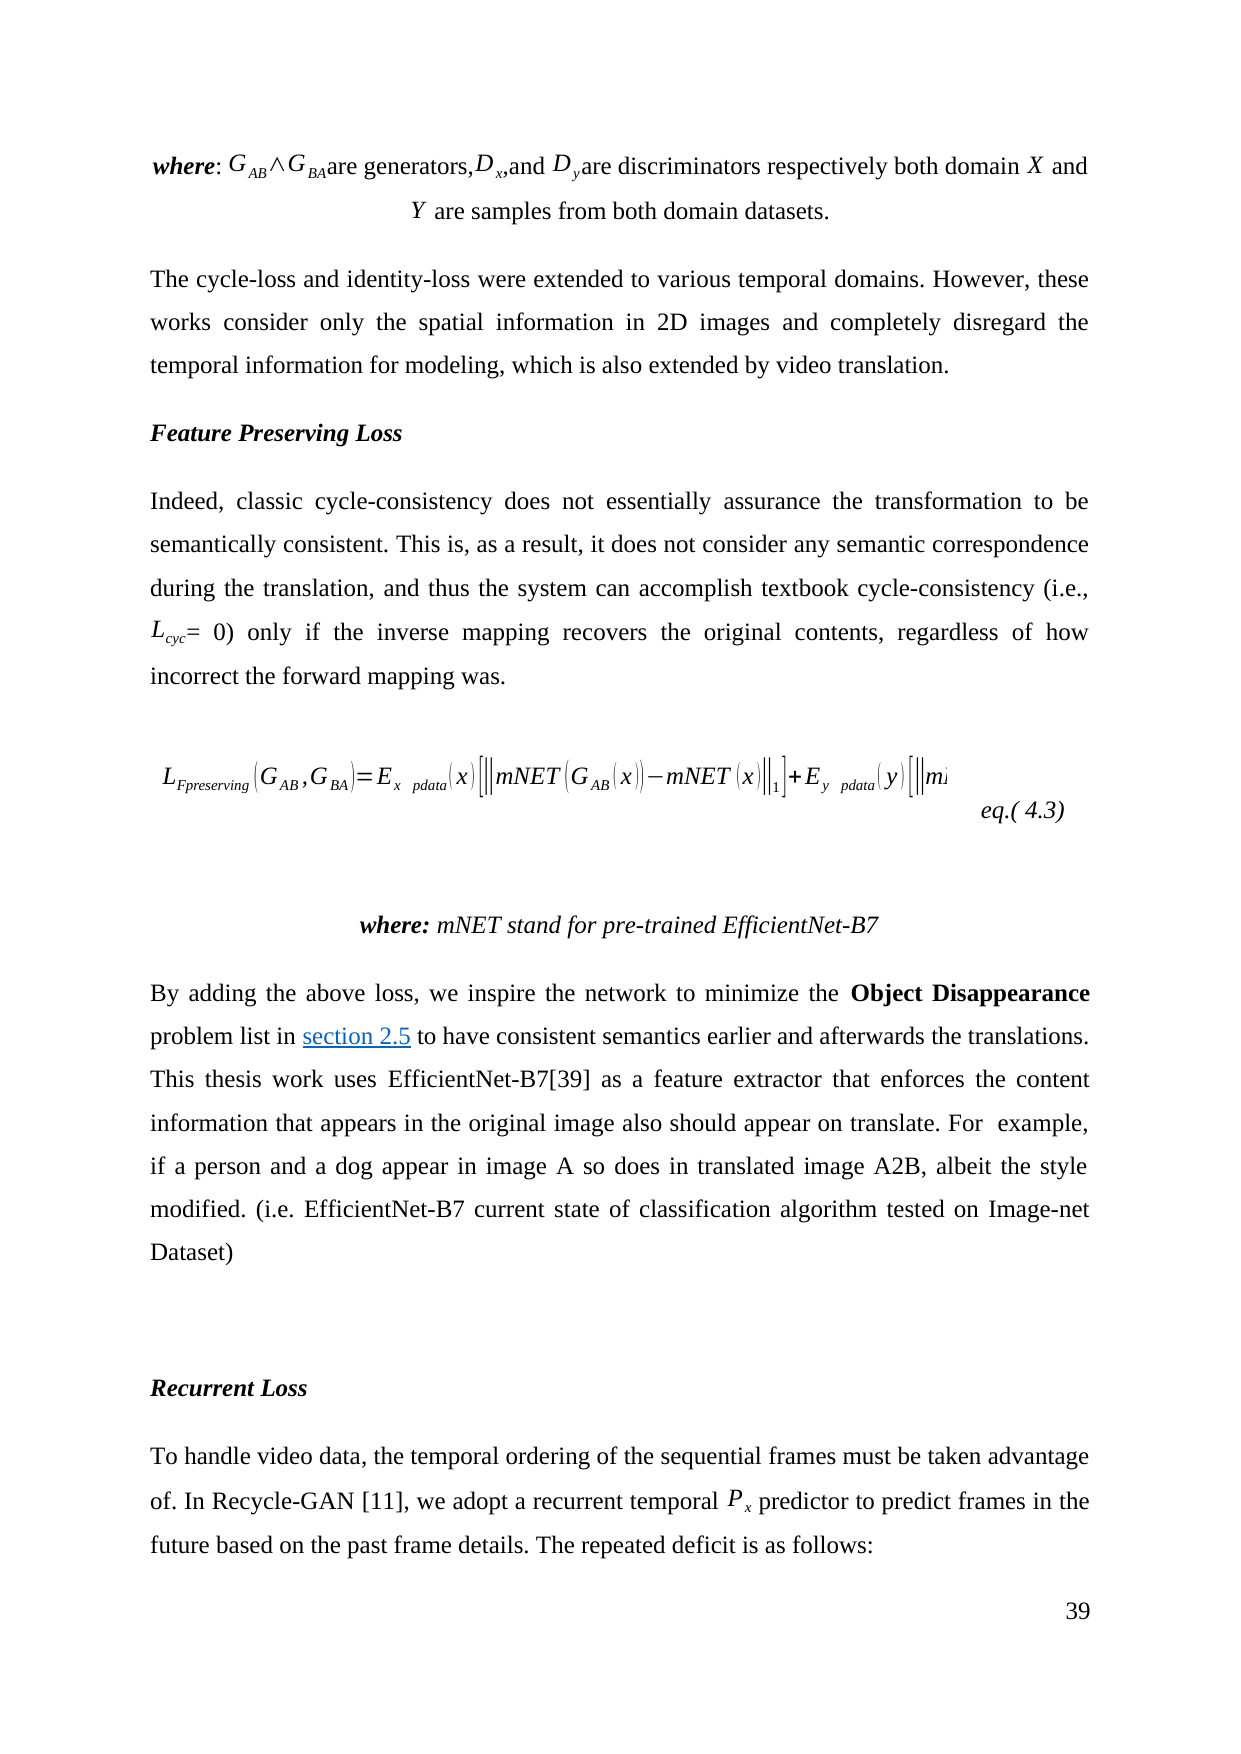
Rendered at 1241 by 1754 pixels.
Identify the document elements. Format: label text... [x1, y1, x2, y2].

text where: are generators,,and are discriminators respectively both domain and are samples from both domain datasets. [150, 150, 1090, 224]
table_header [150, 730, 947, 885]
subtitle Feature Preserving Loss [150, 418, 1090, 447]
text By adding the above loss, we inspire the network to minimize the Object Disappearance problem list in section 2.5 to have consistent semantics earlier and afterwards the translations. This thesis work uses EfficientNet-B7[39] as a feature extractor that enforces the content information that appears in the original image also should appear on translate. For example, if a person and a dog appear in image A so does in translated image A2B, albeit the style modified. (i.e. EfficientNet-B7 current state of classification algorithm tested on Image-net Dataset) [150, 978, 1090, 1266]
subtitle Recurrent Loss [150, 1373, 1090, 1402]
text The cycle-loss and identity-loss were extended to various temporal domains. However, these works consider only the spatial information in 2D images and completely disregard the temporal information for modeling, which is also extended by video translation. [150, 264, 1090, 379]
text where: mNET stand for pre-trained EfficientNet-B7 [150, 910, 1090, 939]
text Indeed, classic cycle-consistency does not essentially assurance the transformation to be semantically consistent. This is, as a result, it does not consider any semantic correspondence during the translation, and thus the system can accomplish textbook cycle-consistency (i.e., = 0) only if the inverse mapping recovers the original contents, regardless of how incorrect the forward mapping was. [150, 486, 1090, 690]
text To handle video data, the temporal ordering of the sequential frames must be taken advantage of. In Recycle-GAN [11], we adopt a recurrent temporal predictor to predict frames in the future based on the past frame details. The repeated deficit is as follows: [150, 1441, 1090, 1559]
